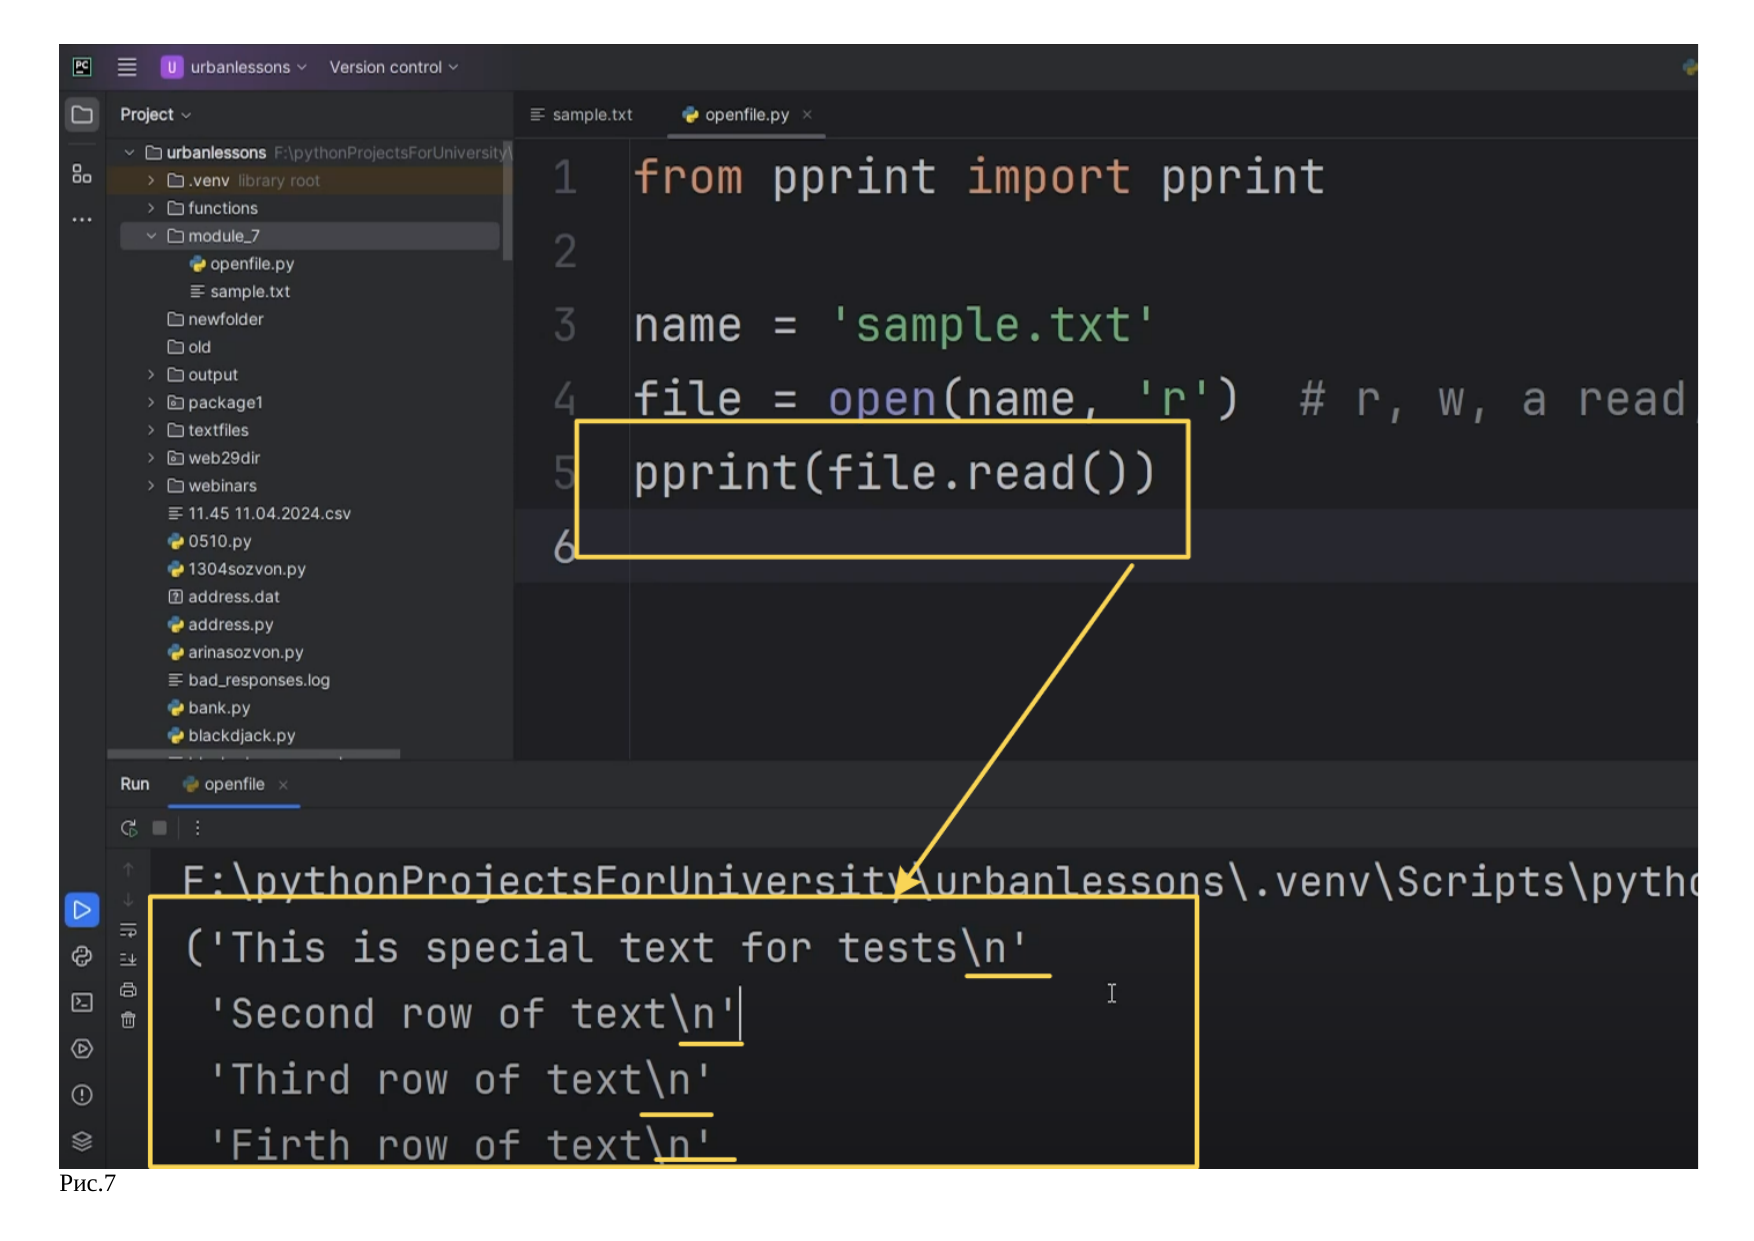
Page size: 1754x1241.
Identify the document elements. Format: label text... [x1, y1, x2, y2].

text Рис.7 [59, 1169, 1698, 1197]
picture [59, 44, 1699, 1169]
